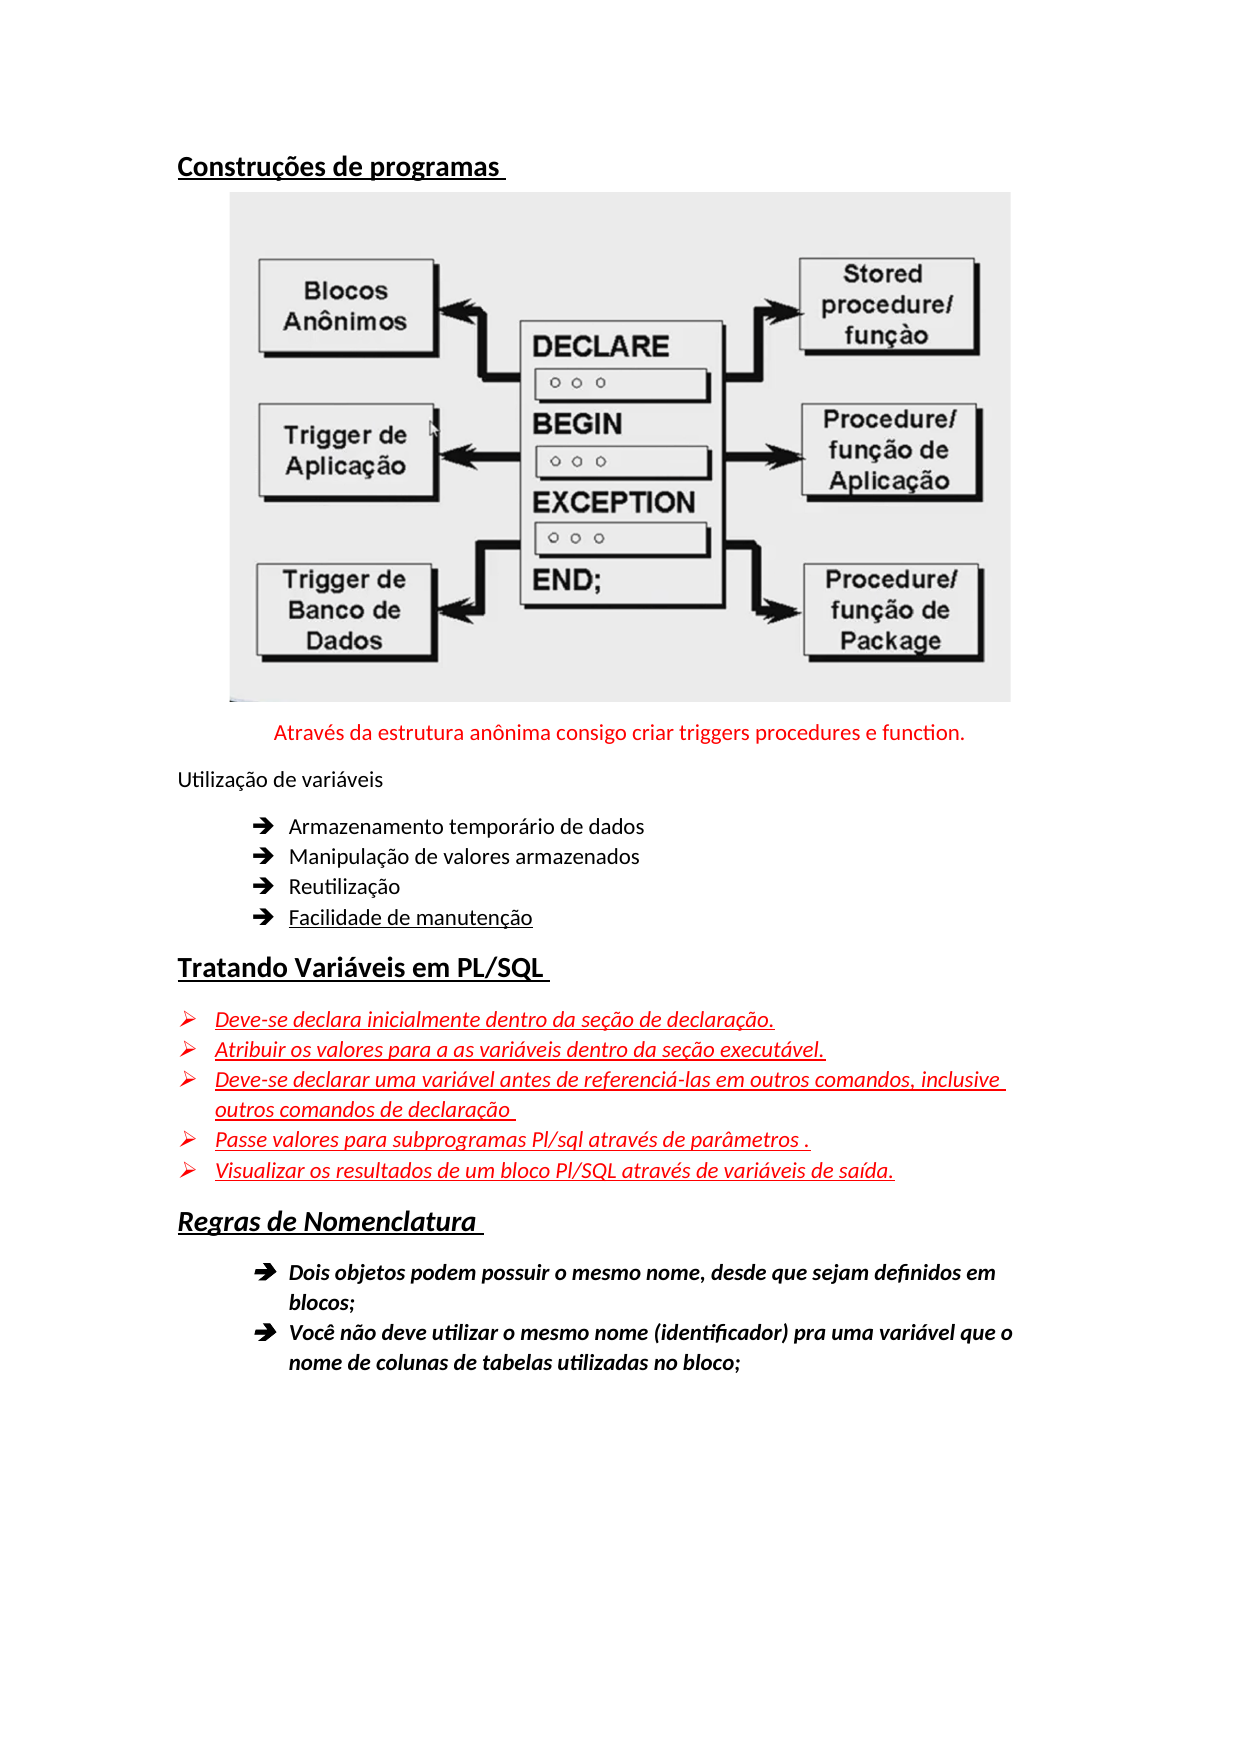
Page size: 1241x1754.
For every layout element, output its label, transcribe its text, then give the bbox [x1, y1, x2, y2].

list Visualizar os resultados de um bloco Pl/SQL através de variáveis de saída. [177, 1156, 1063, 1184]
text Através da estrutura anônima consigo criar triggers procedures e function. [177, 718, 1063, 746]
list Deve-se declara inicialmente dentro da seção de declaração. [177, 1005, 1063, 1033]
list Atribuir os valores para a as variáveis dentro da seção executável. [177, 1035, 1063, 1063]
text Utilização de variáveis [177, 765, 1063, 793]
list Você não deve utilizar o mesmo nome (identificador) pra uma variável que o nome de colunas de tabelas utilizadas no bloco; [251, 1318, 1063, 1376]
picture [229, 192, 1011, 702]
text Construções de programas [177, 148, 1063, 183]
list Facilidade de manutenção [251, 903, 1063, 931]
list Reutilização [251, 872, 1063, 901]
list Passe valores para subprogramas Pl/sql através de parâmetros . [177, 1126, 1063, 1153]
list Deve-se declarar uma variável antes de referenciá-las em outros comandos, inclusive outros comandos de declaração [177, 1065, 1063, 1123]
list Armazenamento temporário de dados [251, 812, 1063, 840]
list Manipulação de valores armazenados [251, 842, 1063, 870]
text Tratando Variáveis em PL/SQL [177, 949, 1063, 985]
list Dois objetos podem possuir o mesmo nome, desde que sejam definidos em blocos; [251, 1258, 1063, 1316]
text Regras de Nomenclatura [177, 1203, 1063, 1238]
